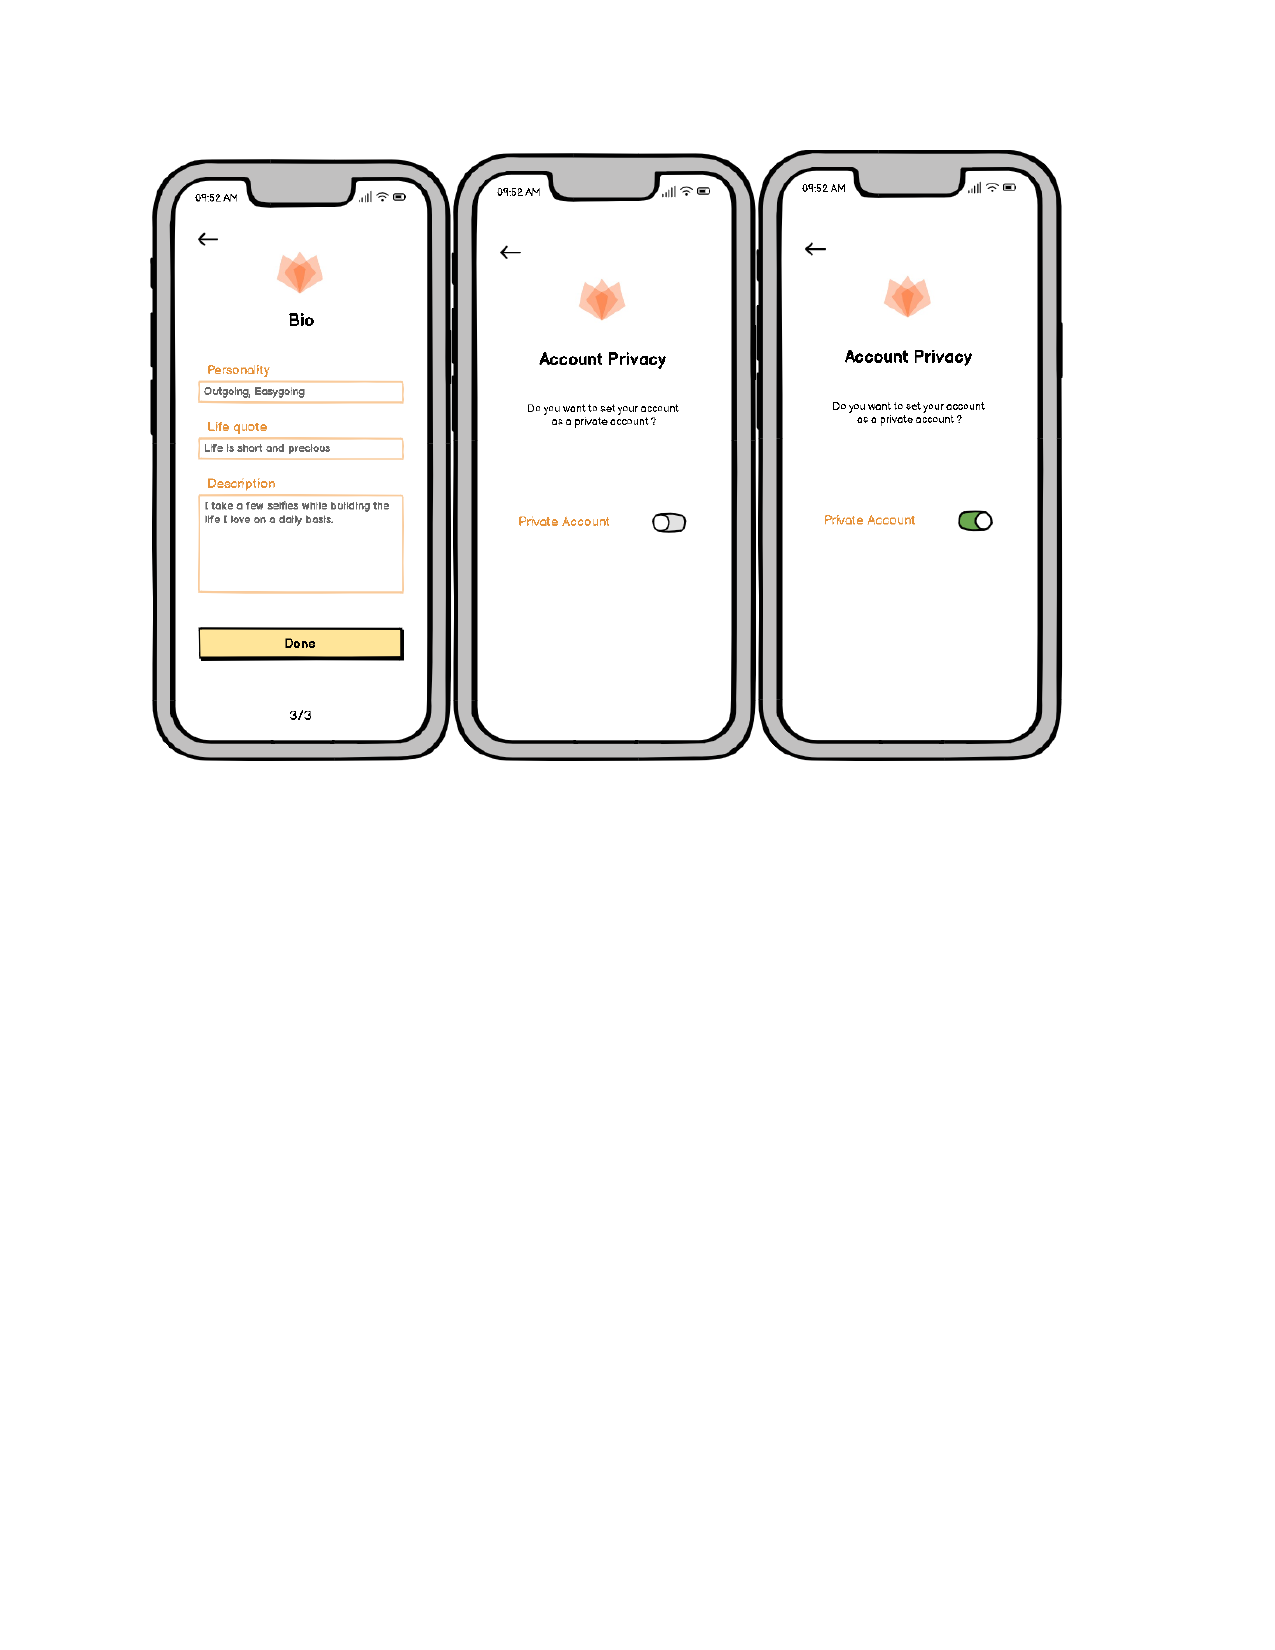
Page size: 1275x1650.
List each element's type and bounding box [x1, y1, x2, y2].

picture [150, 150, 1063, 761]
